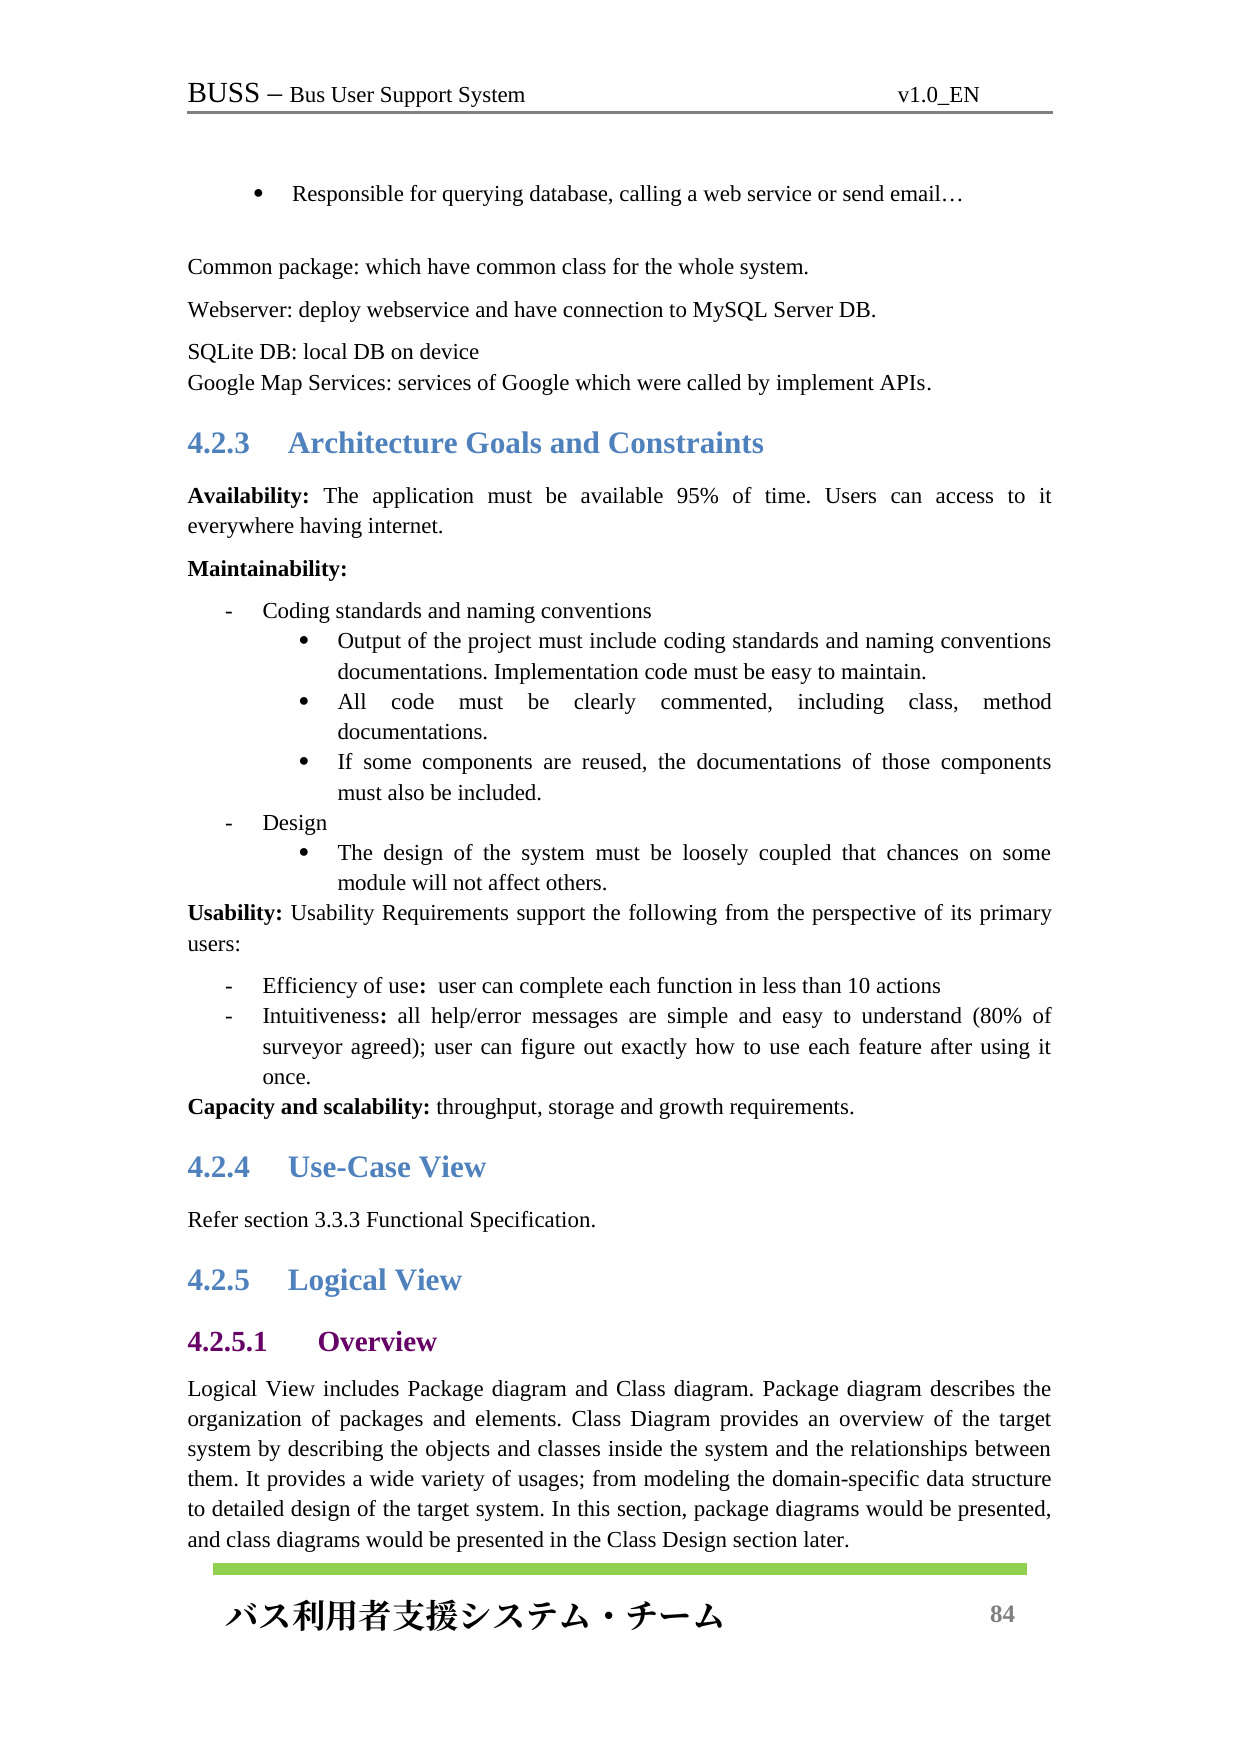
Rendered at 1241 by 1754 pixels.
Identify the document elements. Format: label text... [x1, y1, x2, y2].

subtitle Architecture Goals and Constraints [187, 424, 1053, 460]
text Google Map Services: services of Google which were called by implement APIs. [187, 369, 1053, 395]
list If some components are reused, the documentations of those components must also be included. [300, 748, 1053, 805]
text Logical View includes Package diagram and Class diagram. Package diagram describes the organization of packages and elements. Class Diagram provides an overview of the target system by describing the objects and classes inside the system and the relationships between them. It provides a wide variety of usages; from modeling the domain-specific data structure to detailed design of the target system. In this section, package diagrams would be presented, and class diagrams would be presented in the Class Design section later. [187, 1375, 1053, 1552]
list Responsible for querying database, calling a web service or send email… [254, 180, 1053, 206]
text Usability: Usability Requirements support the following from the perspective of its primary users: [187, 899, 1053, 956]
list Design [225, 809, 1053, 835]
list Output of the project must include coding standards and naming conventions documentations. Implementation code must be easy to maintain. [300, 628, 1053, 684]
text SQLite DB: local DB on device [187, 338, 1053, 365]
text Maintainability: [187, 555, 1053, 581]
text Capacity and scalability: throughput, storage and growth requirements. [187, 1093, 1053, 1119]
text Refer section 3.3.3 Functional Specification. [187, 1206, 1053, 1233]
list Intuitiveness: all help/error messages are simple and easy to understand (80% of surveyor agreed); user can figure out exactly how to use each feature after using it once. [225, 1003, 1053, 1089]
list All code must be clearly commented, including class, method documentations. [300, 688, 1053, 744]
text Common package: which have common class for the whole system. [187, 253, 1053, 279]
subtitle Use-Case View [187, 1148, 1053, 1184]
subtitle Logical View [187, 1262, 1053, 1297]
list The design of the system must be loosely coupled that chances on some module will not affect others. [300, 839, 1053, 896]
text Availability: The application must be available 95% of time. Users can access to it everywhere having internet. [187, 482, 1053, 538]
list Efficiency of use: user can complete each function in less than 10 actions [225, 972, 1053, 999]
subtitle Overview [187, 1324, 1053, 1357]
list Coding standards and naming conventions [225, 597, 1053, 624]
text Webserver: deploy webservice and have connection to MySQL Server DB. [187, 296, 1053, 322]
